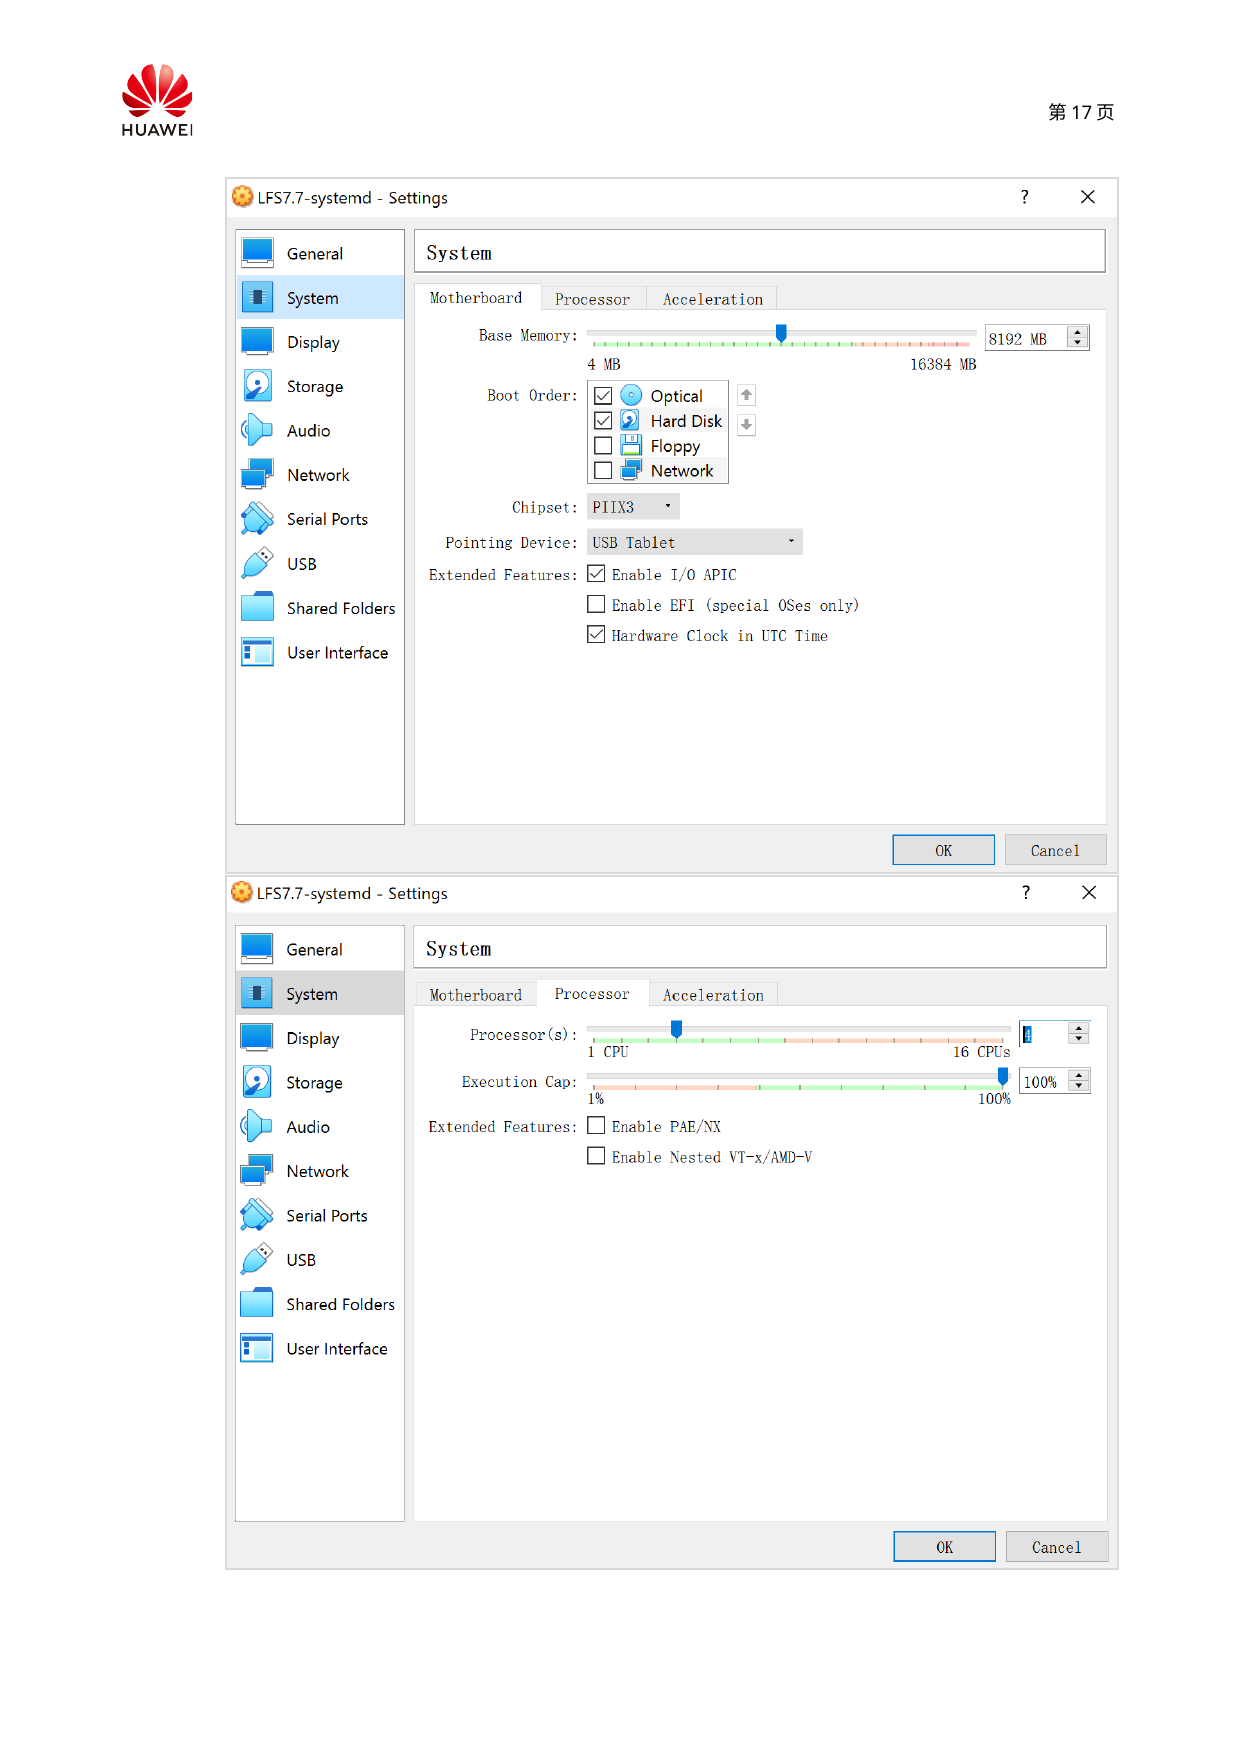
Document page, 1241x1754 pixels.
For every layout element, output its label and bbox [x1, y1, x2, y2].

picture [122, 64, 193, 136]
picture [227, 179, 1117, 872]
picture [227, 877, 1117, 1568]
